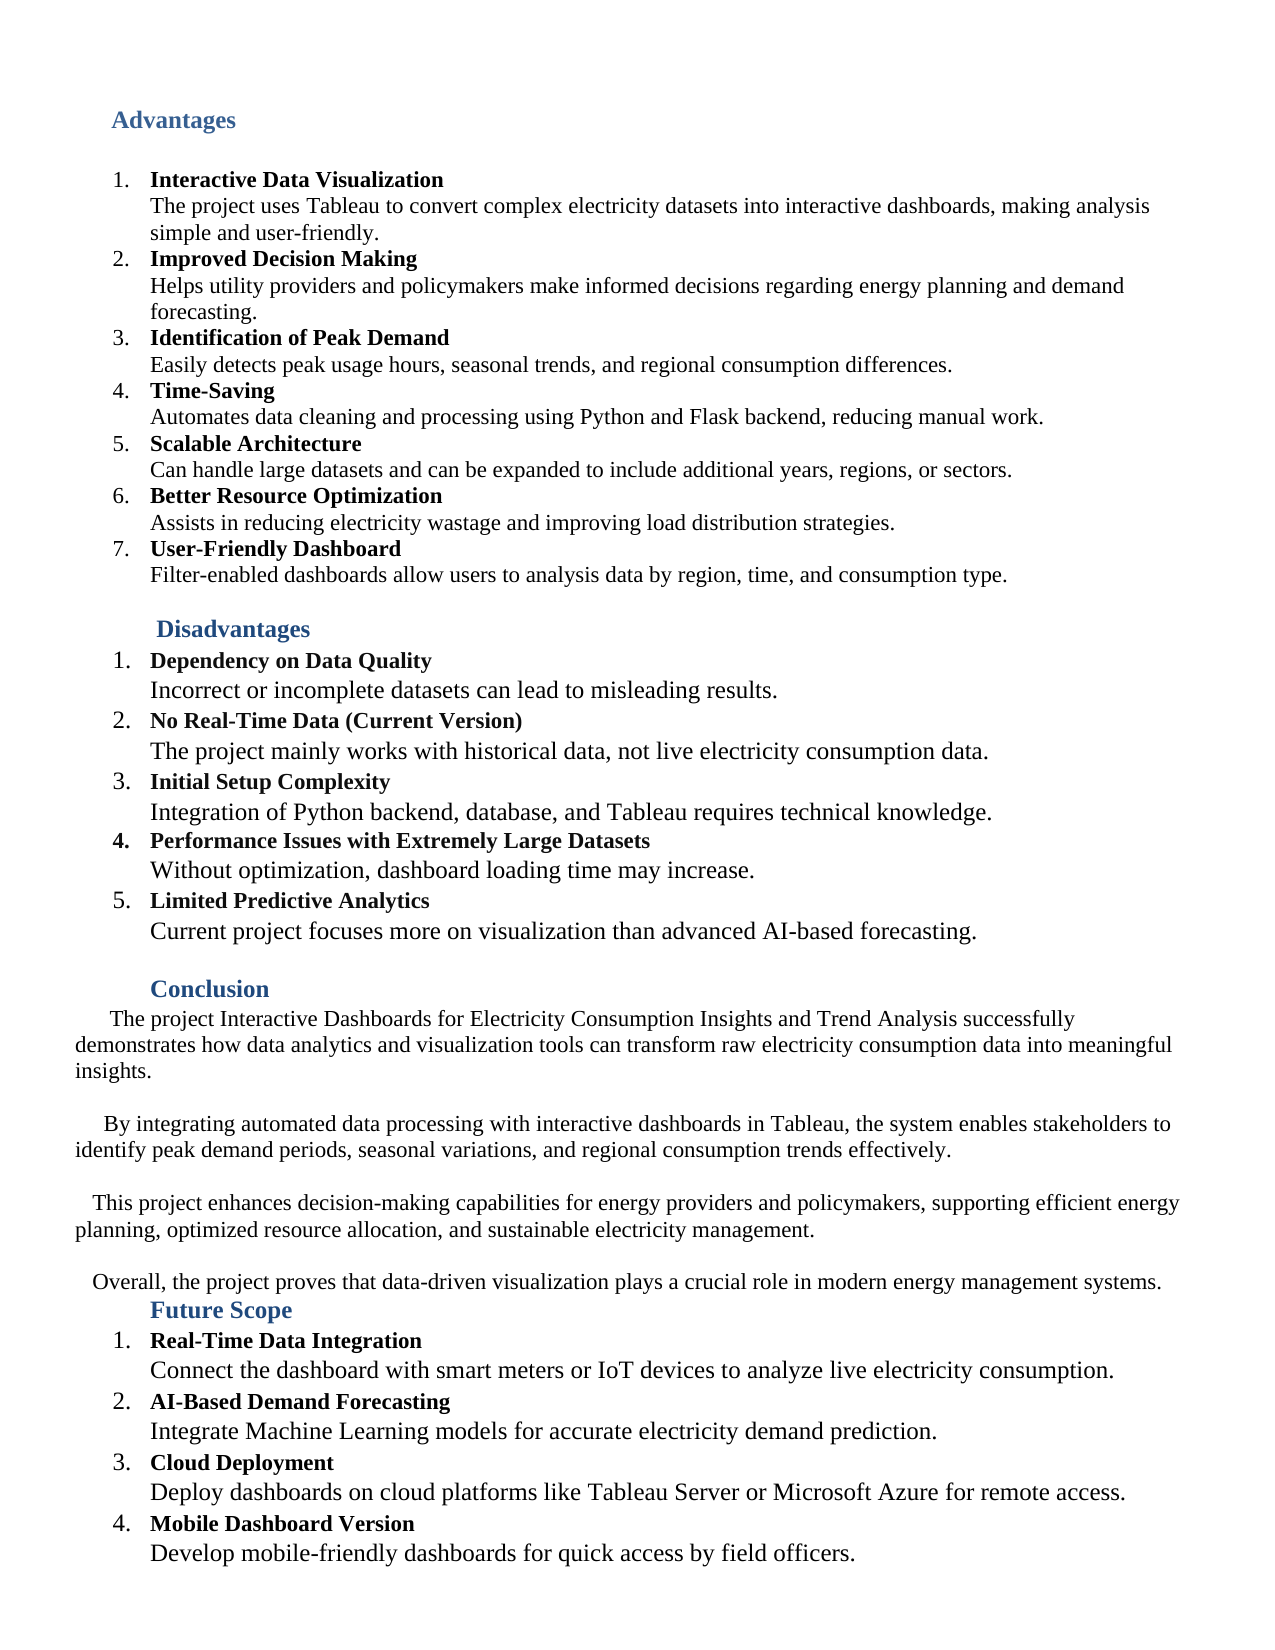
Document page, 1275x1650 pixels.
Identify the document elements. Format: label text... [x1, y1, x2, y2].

text The project Interactive Dashboards for Electricity Consumption Insights and Trend Analysis successfully demonstrates how data analytics and visualization tools can transform raw electricity consumption data into meaningful insights. [75, 1005, 1200, 1084]
text Conclusion [150, 974, 1200, 1003]
text Advantages [111, 105, 1200, 134]
list Time-Saving Automates data cleaning and processing using Python and Flask backend, reducing manual work. [112, 377, 1200, 430]
text Future Scope [150, 1295, 1200, 1323]
text This project enhances decision-making capabilities for energy providers and policymakers, supporting efficient energy planning, optimized resource allocation, and sustainable electricity management. [75, 1189, 1200, 1242]
list Identification of Peak Demand Easily detects peak usage hours, seasonal trends, and regional consumption differences. [112, 324, 1200, 377]
list Scalable Architecture Can handle large datasets and can be expanded to include additional years, regions, or sectors. [112, 430, 1200, 482]
list AI-Based Demand Forecasting Integrate Machine Learning models for accurate electricity demand prediction. [112, 1386, 1200, 1445]
list User-Friendly Dashboard Filter-enabled dashboards allow users to analysis data by region, time, and consumption type. [112, 535, 1200, 588]
list Dependency on Data Quality Incorrect or incomplete datasets can lead to misleading results. [112, 645, 1200, 704]
text Disadvantages [150, 614, 1200, 643]
list Limited Predictive Analytics Current project focuses more on visualization than advanced AI-based forecasting. [112, 886, 1200, 945]
text By integrating automated data processing with interactive dashboards in Tableau, the system enables stakeholders to identify peak demand periods, seasonal variations, and regional consumption trends effectively. [75, 1110, 1200, 1163]
list Cloud Deployment Deploy dashboards on cloud platforms like Tableau Server or Microsoft Azure for remote access. [112, 1447, 1200, 1506]
list Interactive Data Visualization The project uses Tableau to convert complex electricity datasets into interactive dashboards, making analysis simple and user-friendly. [112, 166, 1200, 245]
list Performance Issues with Extremely Large Datasets Without optimization, dashboard loading time may increase. [112, 827, 1200, 884]
list Real-Time Data Integration Connect the dashboard with smart meters or IoT devices to analyze live electricity consumption. [112, 1325, 1200, 1384]
list Improved Decision Making Helps utility providers and policymakers make informed decisions regarding energy planning and demand forecasting. [112, 245, 1200, 324]
list Better Resource Optimization Assists in reducing electricity wastage and improving load distribution strategies. [112, 482, 1200, 535]
list No Real-Time Data (Current Version) The project mainly works with historical data, not live electricity consumption data. [112, 706, 1200, 765]
list Initial Setup Complexity Integration of Python backend, database, and Tableau requires technical knowledge. [112, 766, 1200, 826]
list Mobile Dashboard Version Develop mobile-friendly dashboards for quick access by field officers. [112, 1508, 1200, 1567]
text Overall, the project proves that data-driven visualization plays a crucial role in modern energy management systems. [75, 1268, 1200, 1295]
